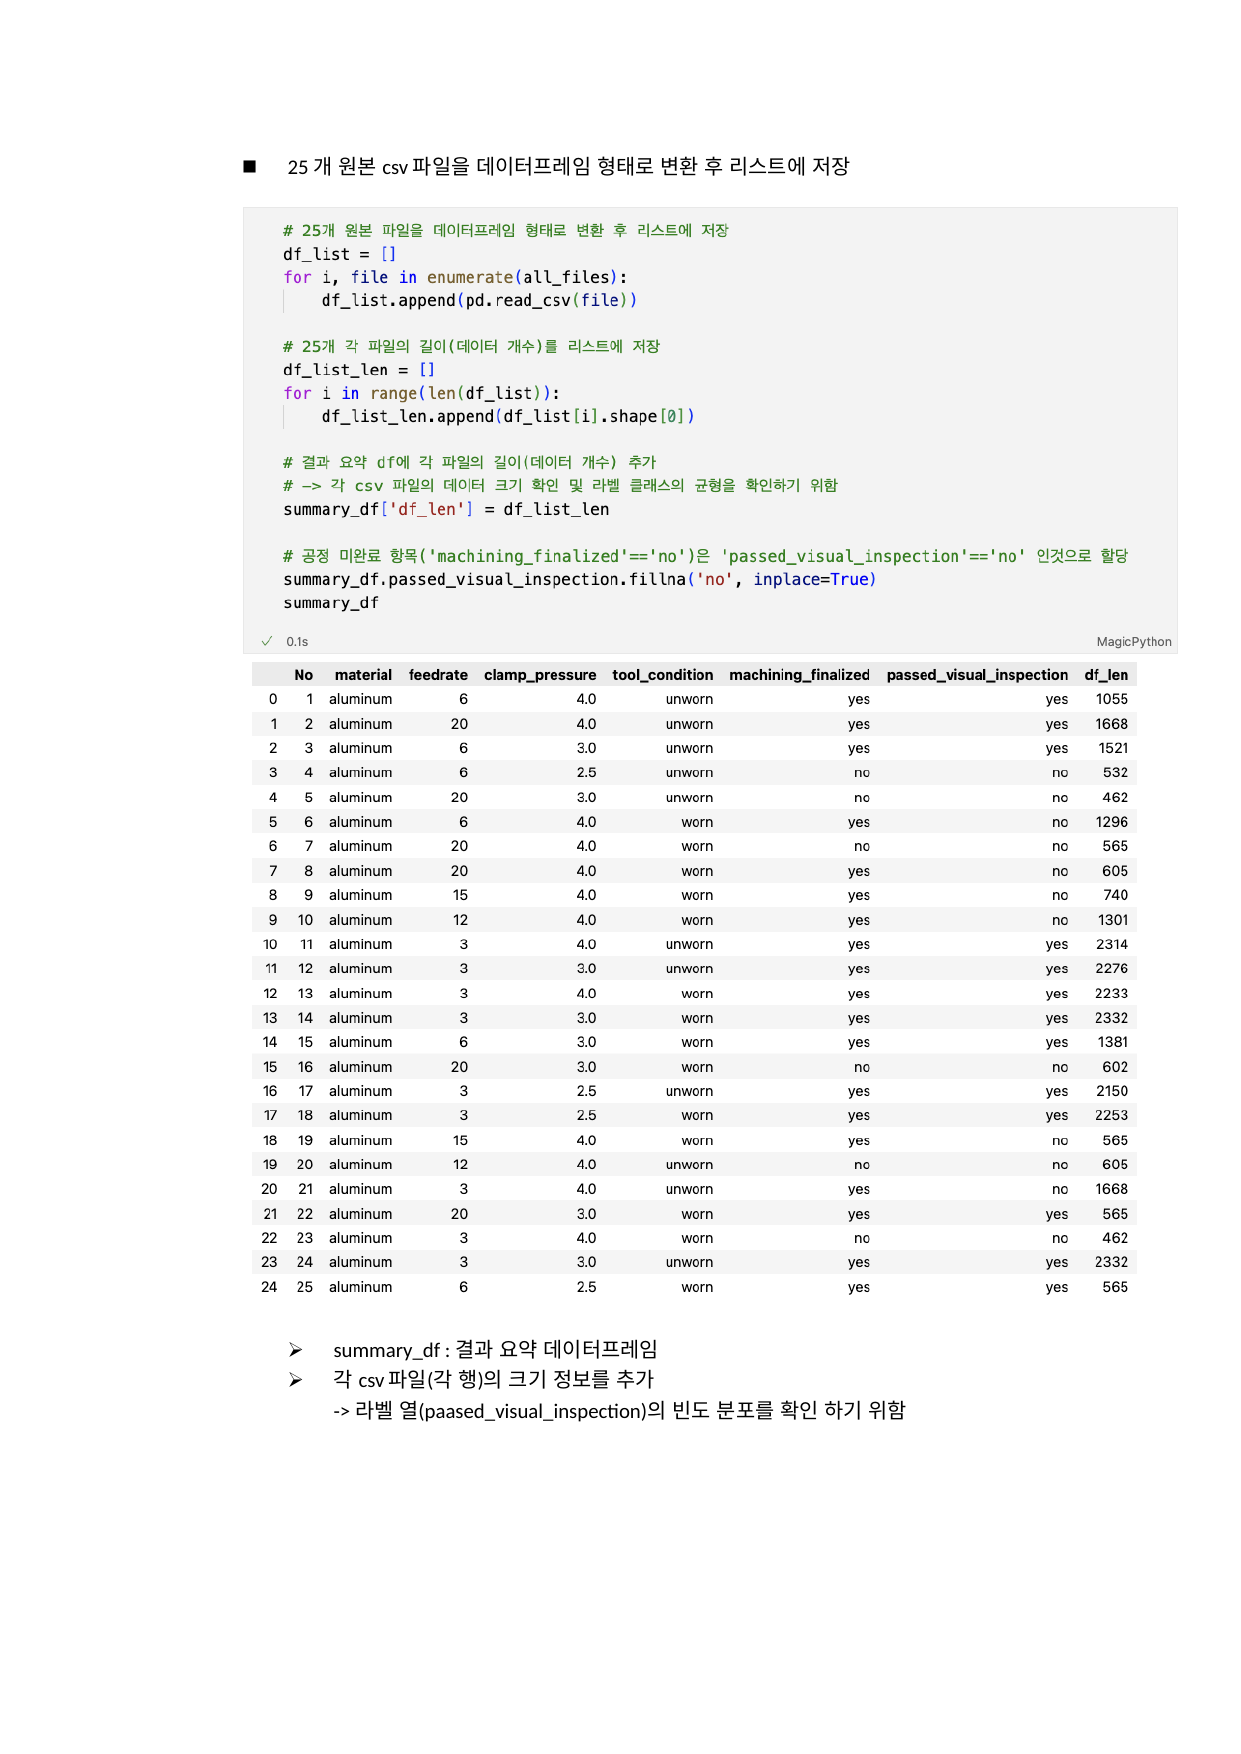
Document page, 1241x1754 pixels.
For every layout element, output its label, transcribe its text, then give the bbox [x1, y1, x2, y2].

list summary_df : 결과 요약 데이터프레임 [287, 1333, 1090, 1364]
text -> 라벨 열(paased_visual_inspection)의 빈도 분포를 확인 하기 위함 [250, 1394, 1090, 1424]
list 각 csv파일(각 행)의 크기 정보를 추가 [287, 1364, 1090, 1394]
list 25개 원본 csv 파일을 데이터프레임 형태로 변환 후 리스트에 저장 [242, 150, 1090, 180]
picture [241, 205, 1182, 1308]
